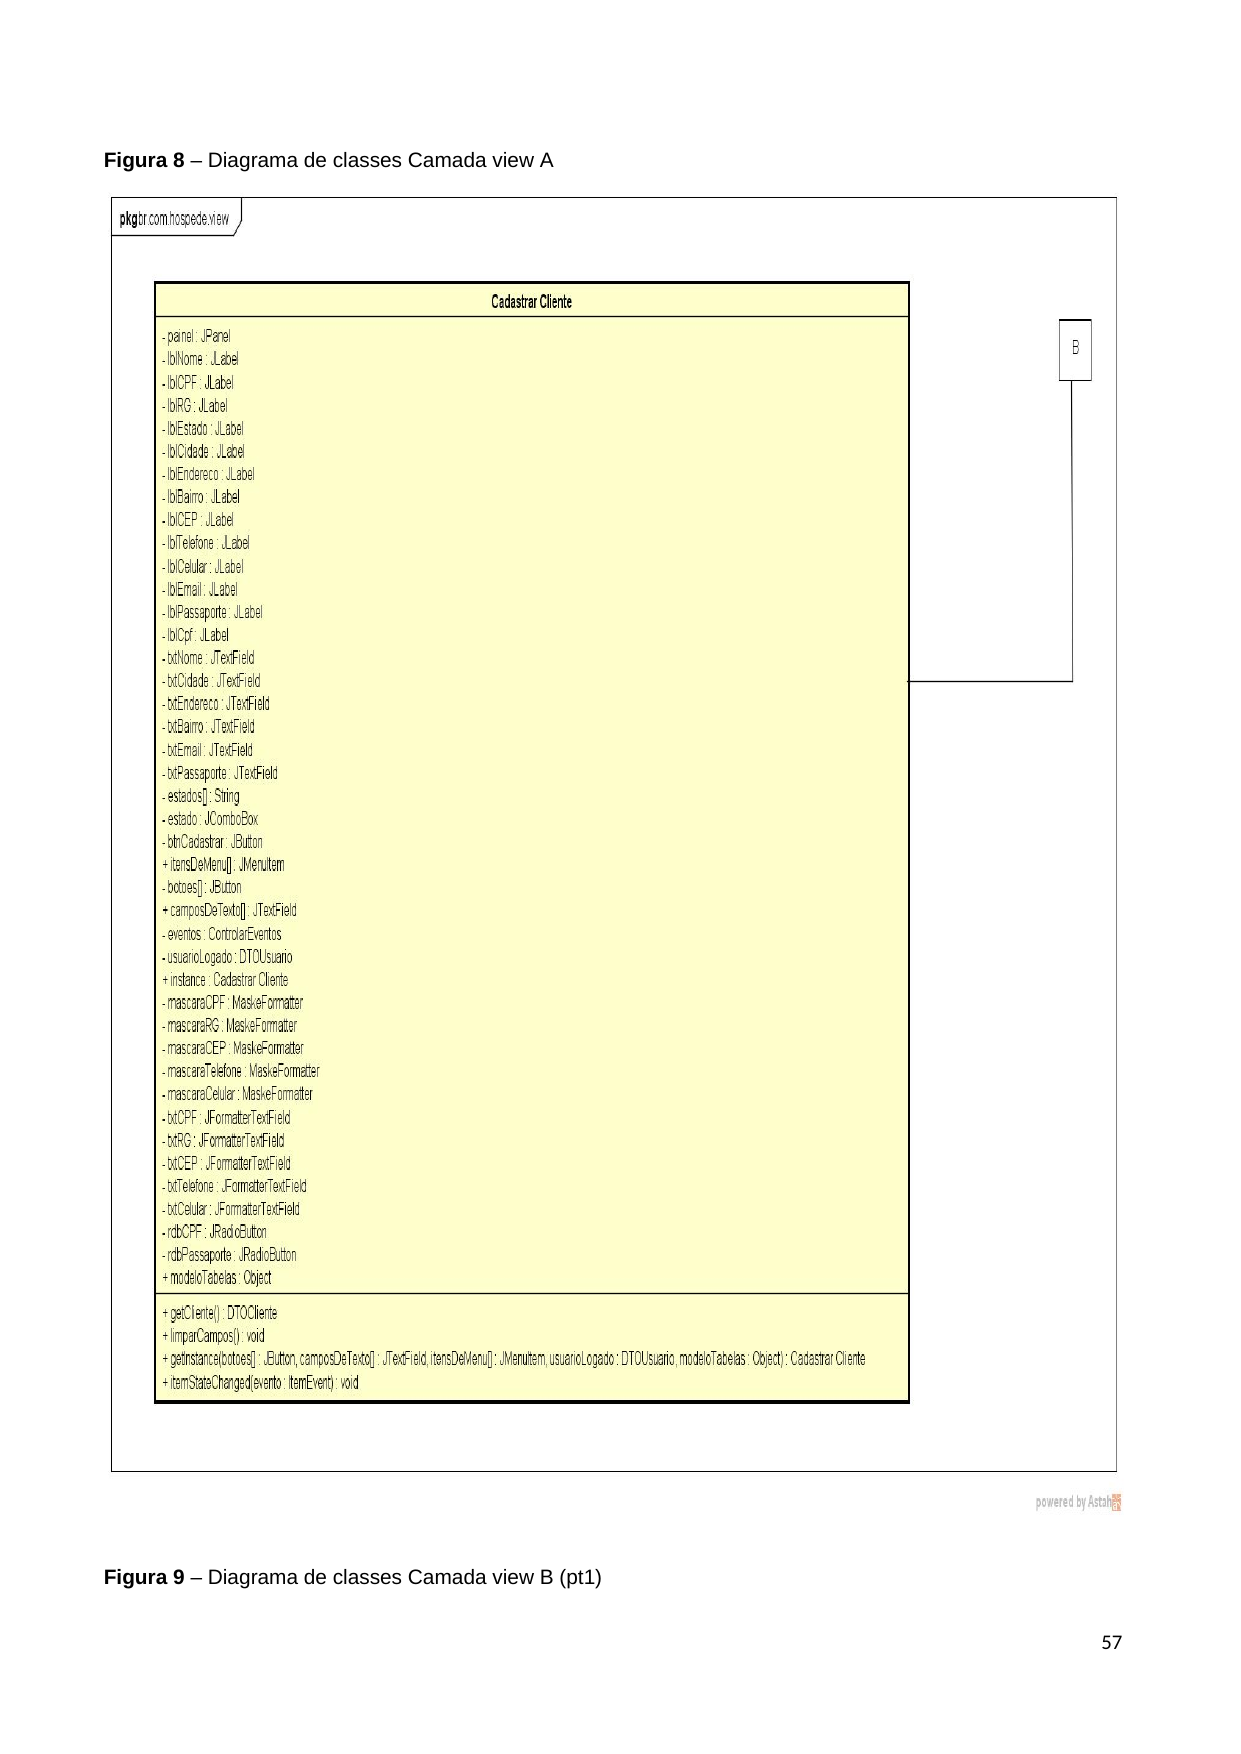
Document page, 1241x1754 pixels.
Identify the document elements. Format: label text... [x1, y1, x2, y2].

text Figura 8 – Diagrama de classes Camada view A [103, 148, 1122, 172]
picture [103, 183, 1124, 1517]
text Figura 9 – Diagrama de classes Camada view B (pt1) [103, 1565, 1122, 1589]
